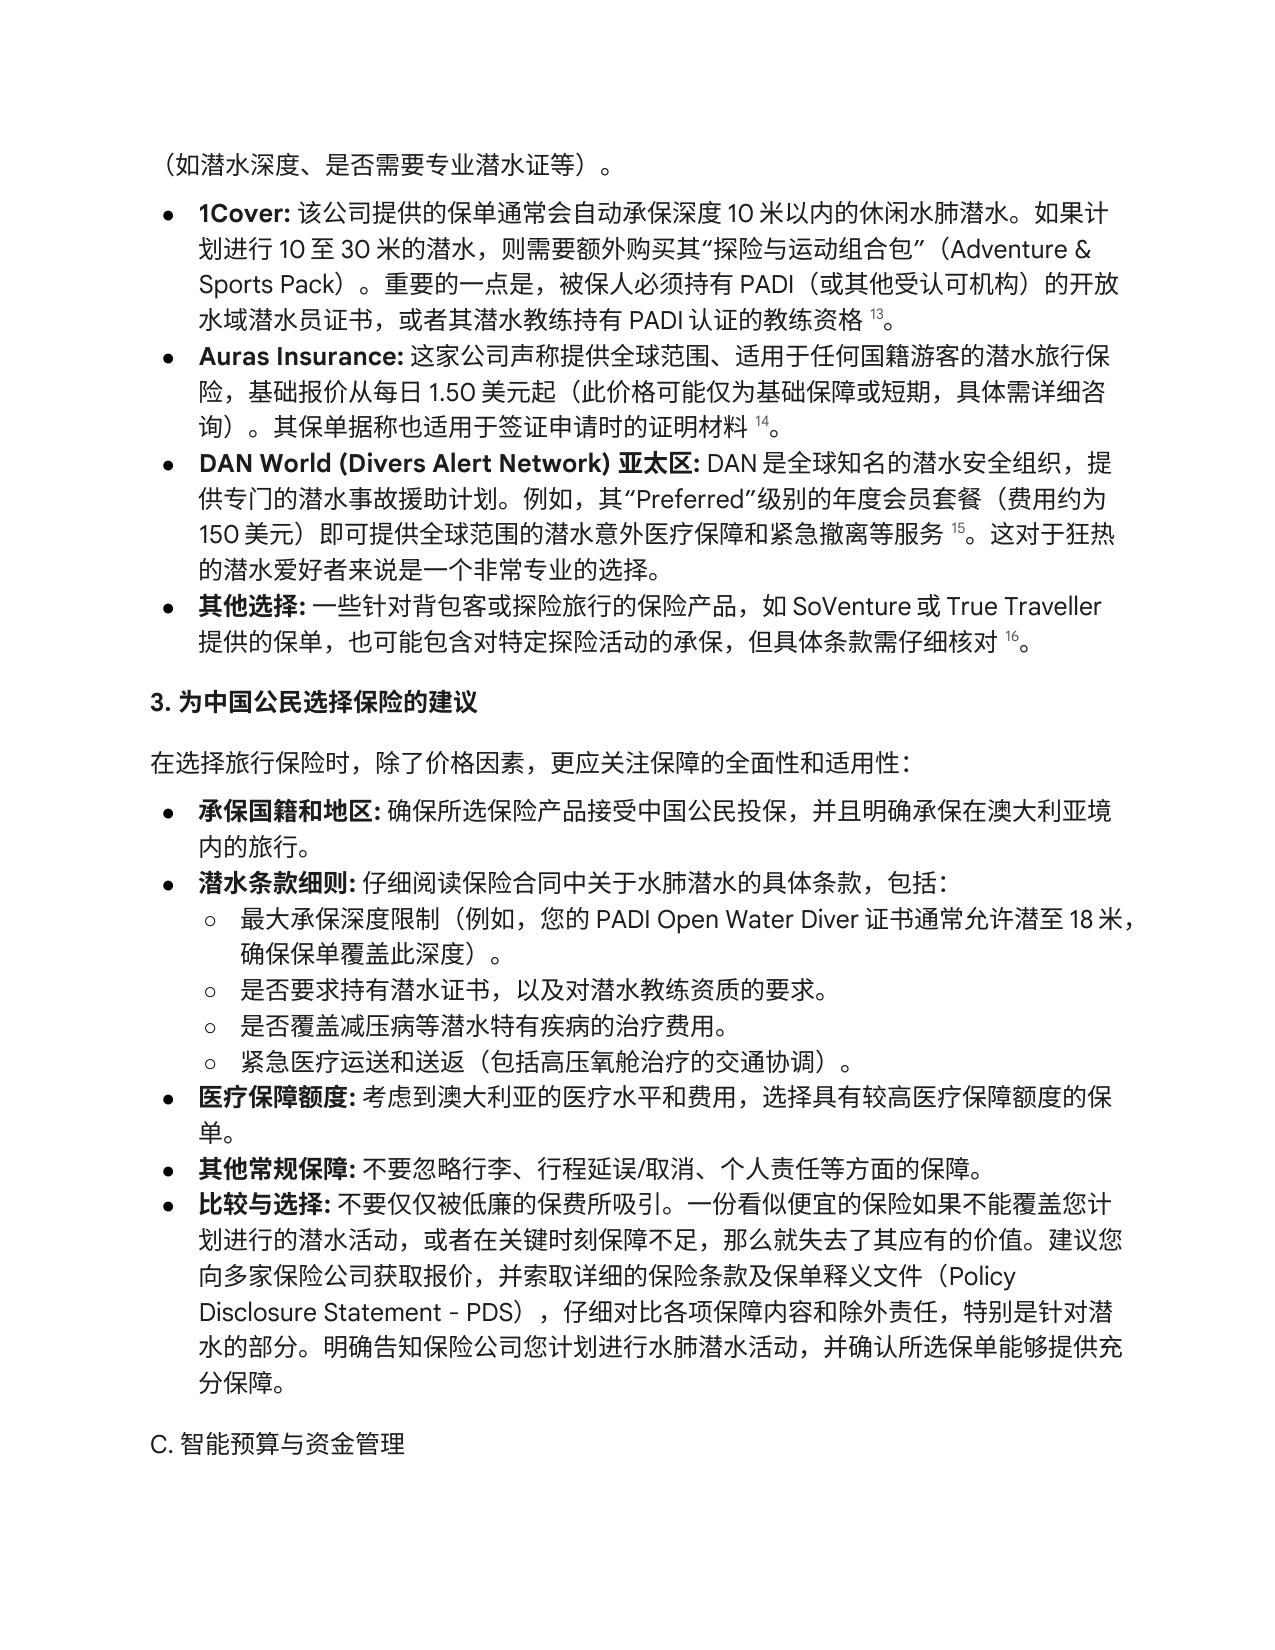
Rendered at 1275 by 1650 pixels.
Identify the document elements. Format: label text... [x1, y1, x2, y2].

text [150, 150, 1125, 181]
list 1Cover: 该公司提供的保单通常会自动承保深度10米以内的休闲水肺潜水。如果计划进行10至30米的潜水，则需要额外购买其“探险与运动组合包”（Adventure & Sports Pack）。重要的一点是，被保人必须持有PADI（或其他受认可机构）的开放水域潜水员证书，或者其潜水教练持有PADI认证的教练资格 13。 [161, 198, 1125, 337]
list 承保国籍和地区: 确保所选保险产品接受中国公民投保，并且明确承保在澳大利亚境内的旅行。 [161, 797, 1125, 864]
list 潜水条款细则: 仔细阅读保险合同中关于水肺潜水的具体条款，包括： [161, 868, 1125, 899]
text 3. 为中国公民选择保险的建议 [150, 688, 1125, 719]
list 其他常规保障: 不要忽略行李、行程延误/取消、个人责任等方面的保障。 [161, 1154, 1125, 1185]
list 是否要求持有潜水证书，以及对潜水教练资质的要求。 [203, 975, 1125, 1007]
list Auras Insurance: 这家公司声称提供全球范围、适用于任何国籍游客的潜水旅行保险，基础报价从每日1.50美元起（此价格可能仅为基础保障或短期，具体需详细咨询）。其保单据称也适用于签证申请时的证明材料 14。 [161, 341, 1125, 444]
list 比较与选择: 不要仅仅被低廉的保费所吸引。一份看似便宜的保险如果不能覆盖您计划进行的潜水活动，或者在关键时刻保障不足，那么就失去了其应有的价值。建议您向多家保险公司获取报价，并索取详细的保险条款及保单释义文件（Policy Disclosure Statement - PDS），仔细对比各项保障内容和除外责任，特别是针对潜水的部分。明确告知保险公司您计划进行水肺潜水活动，并确认所选保单能够提供充分保障。 [161, 1190, 1125, 1400]
list 紧急医疗运送和送返（包括高压氧舱治疗的交通协调）。 [203, 1047, 1125, 1078]
list 医疗保障额度: 考虑到澳大利亚的医疗水平和费用，选择具有较高医疗保障额度的保单。 [161, 1082, 1125, 1149]
list 其他选择: 一些针对背包客或探险旅行的保险产品，如SoVenture或True Traveller提供的保单，也可能包含对特定探险活动的承保，但具体条款需仔细核对 16。 [161, 591, 1125, 658]
list 是否覆盖减压病等潜水特有疾病的治疗费用。 [203, 1011, 1125, 1042]
list 最大承保深度限制（例如，您的PADI Open Water Diver证书通常允许潜至18米，确保保单覆盖此深度）。 [203, 904, 1125, 971]
subtitle C. 智能预算与资金管理 [150, 1429, 1125, 1460]
list DAN World (Divers Alert Network) 亚太区: DAN是全球知名的潜水安全组织，提供专门的潜水事故援助计划。例如，其“Preferred”级别的年度会员套餐（费用约为150美元）即可提供全球范围的潜水意外医疗保障和紧急撤离等服务 15。这对于狂热的潜水爱好者来说是一个非常专业的选择。 [161, 448, 1125, 587]
text 在选择旅行保险时，除了价格因素，更应关注保障的全面性和适用性： [150, 748, 1125, 780]
